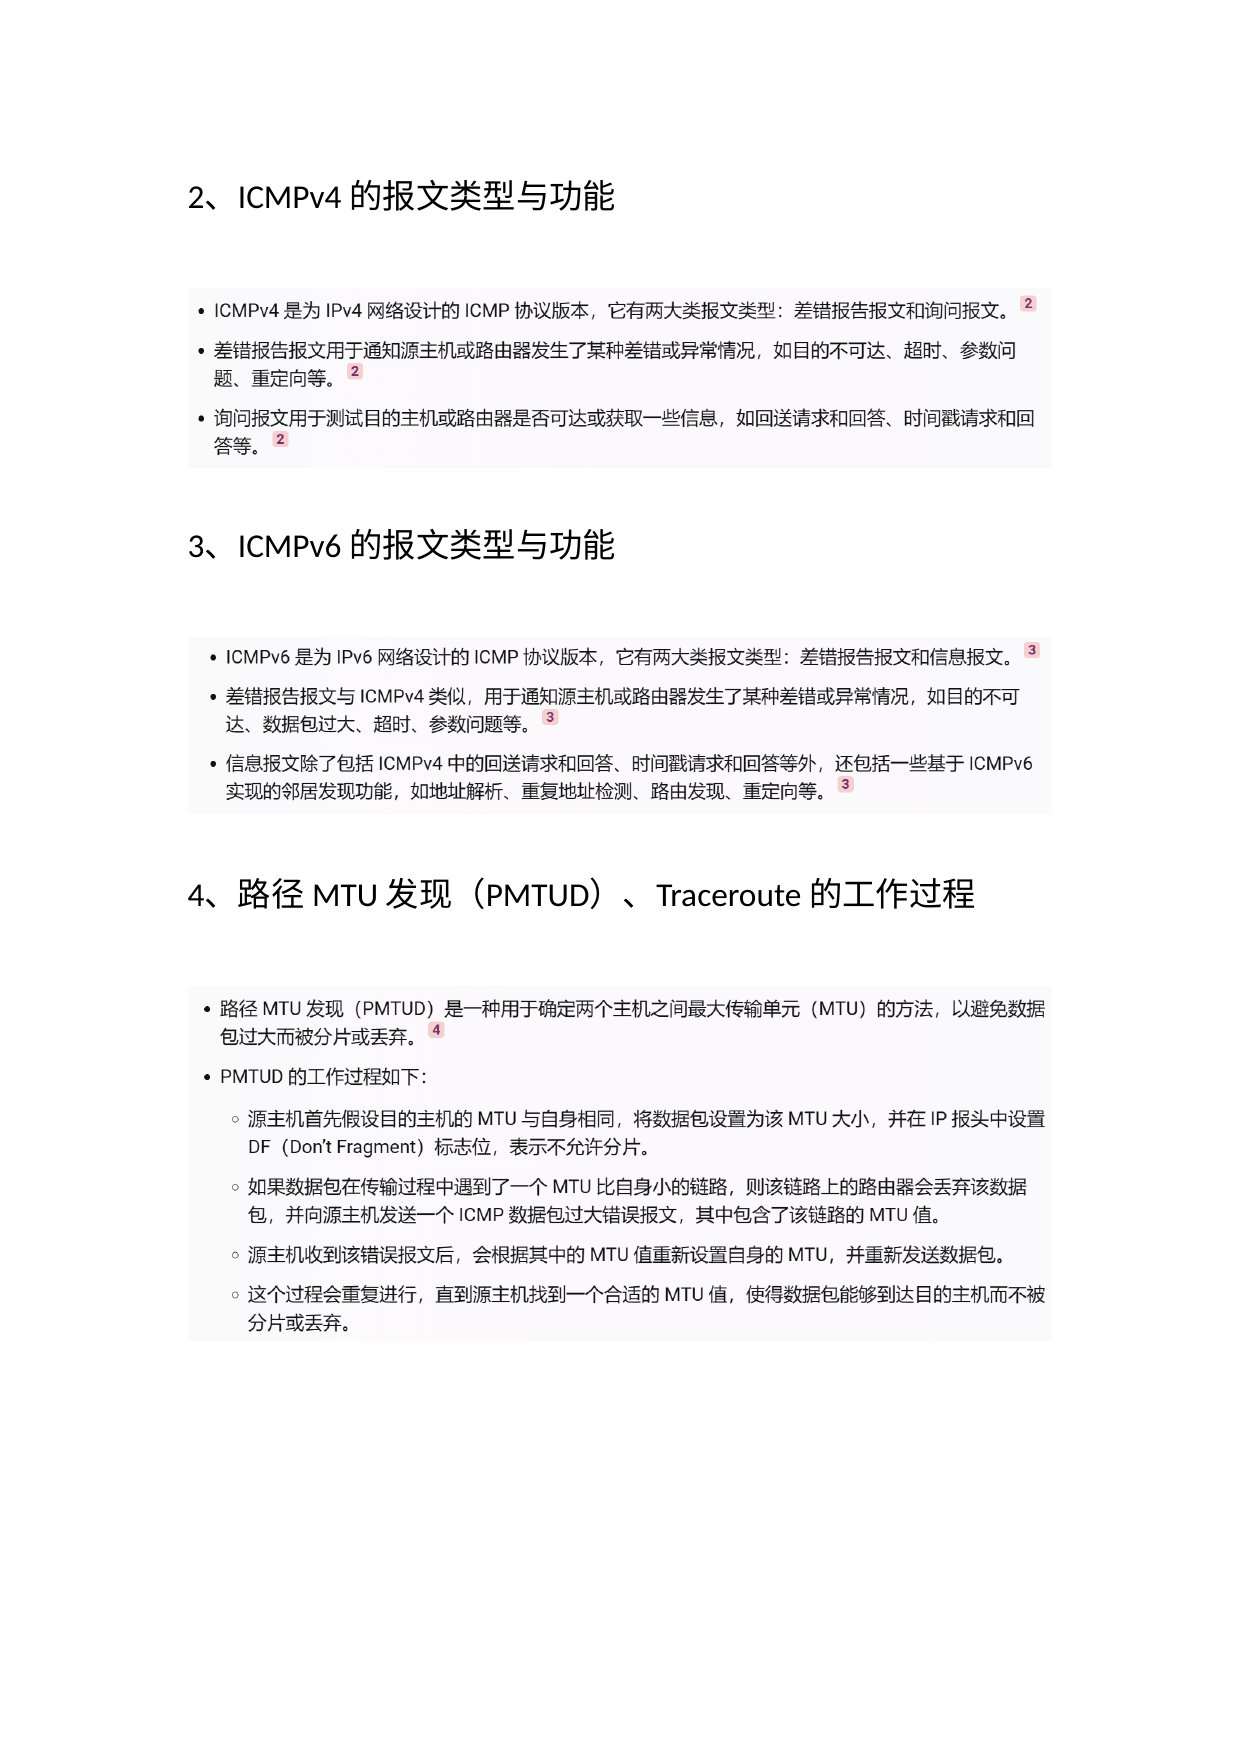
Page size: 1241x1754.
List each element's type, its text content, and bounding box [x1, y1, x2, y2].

subtitle 2、ICMPv4 的报文类型与功能 [187, 162, 1053, 227]
subtitle 3、ICMPv6 的报文类型与功能 [187, 511, 1053, 576]
picture [187, 637, 1052, 814]
subtitle 4、路径 MTU 发现（PMTUD）、Traceroute 的工作过程 [187, 860, 1053, 925]
picture [187, 986, 1052, 1341]
picture [187, 288, 1053, 468]
